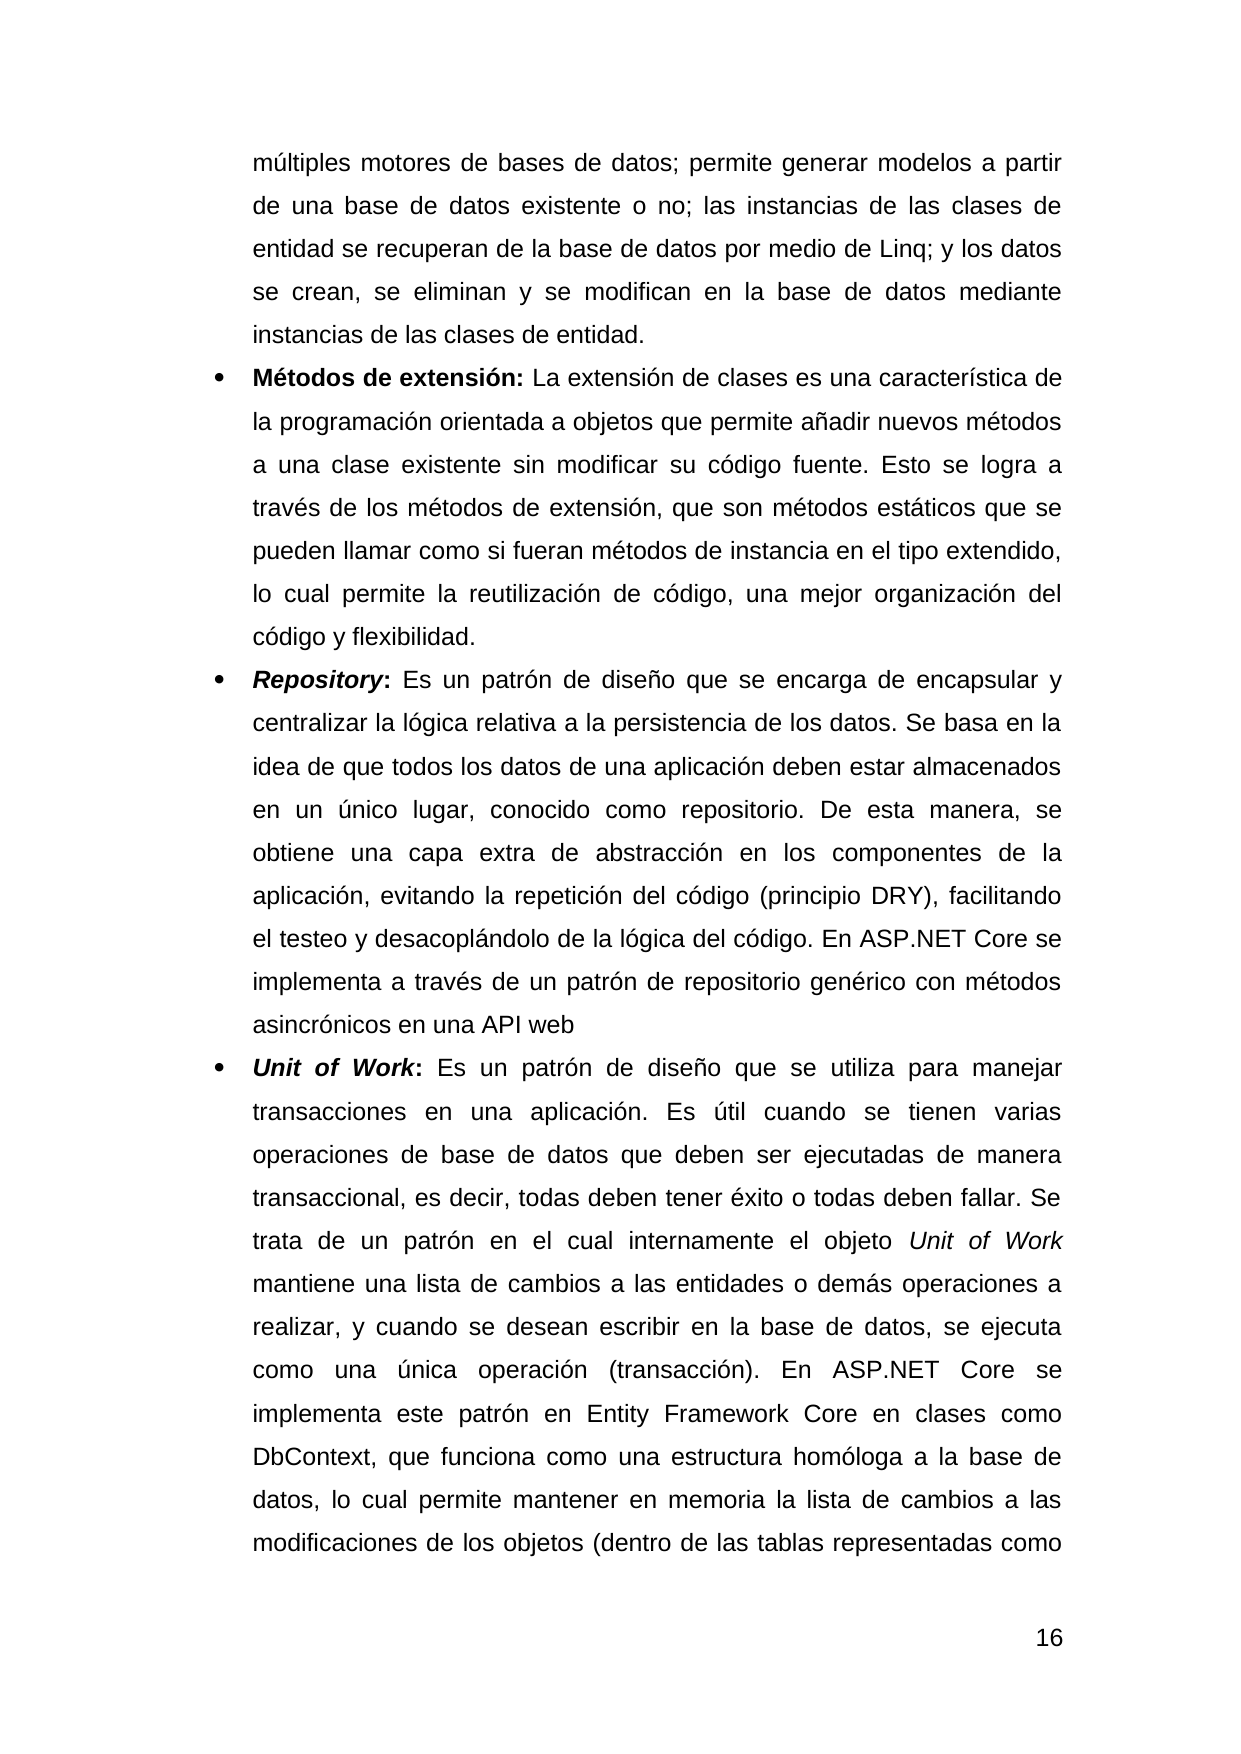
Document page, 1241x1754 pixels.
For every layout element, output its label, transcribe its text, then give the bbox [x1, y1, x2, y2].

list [215, 1053, 1063, 1557]
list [215, 148, 1063, 349]
list Métodos de extensión: La extensión de clases es una característica de la programación orientada a objetos que permite añadir nuevos métodos a una clase existente sin modificar su código fuente. Esto se logra a través de los métodos de extensión, que son métodos estáticos que se pueden llamar como si fueran métodos de instancia en el tipo extendido, lo cual permite la reutilización de código, una mejor organización del código y flexibilidad. [215, 363, 1063, 651]
list Repository: Es un patrón de diseño que se encarga de encapsular y centralizar la lógica relativa a la persistencia de los datos. Se basa en la idea de que todos los datos de una aplicación deben estar almacenados en un único lugar, conocido como repositorio. De esta manera, se obtiene una capa extra de abstracción en los componentes de la aplicación, evitando la repetición del código (principio DRY), facilitando el testeo y desacoplándolo de la lógica del código. En ASP.NET Core se implementa a través de un patrón de repositorio genérico con métodos asincrónicos en una API web [215, 665, 1063, 1039]
